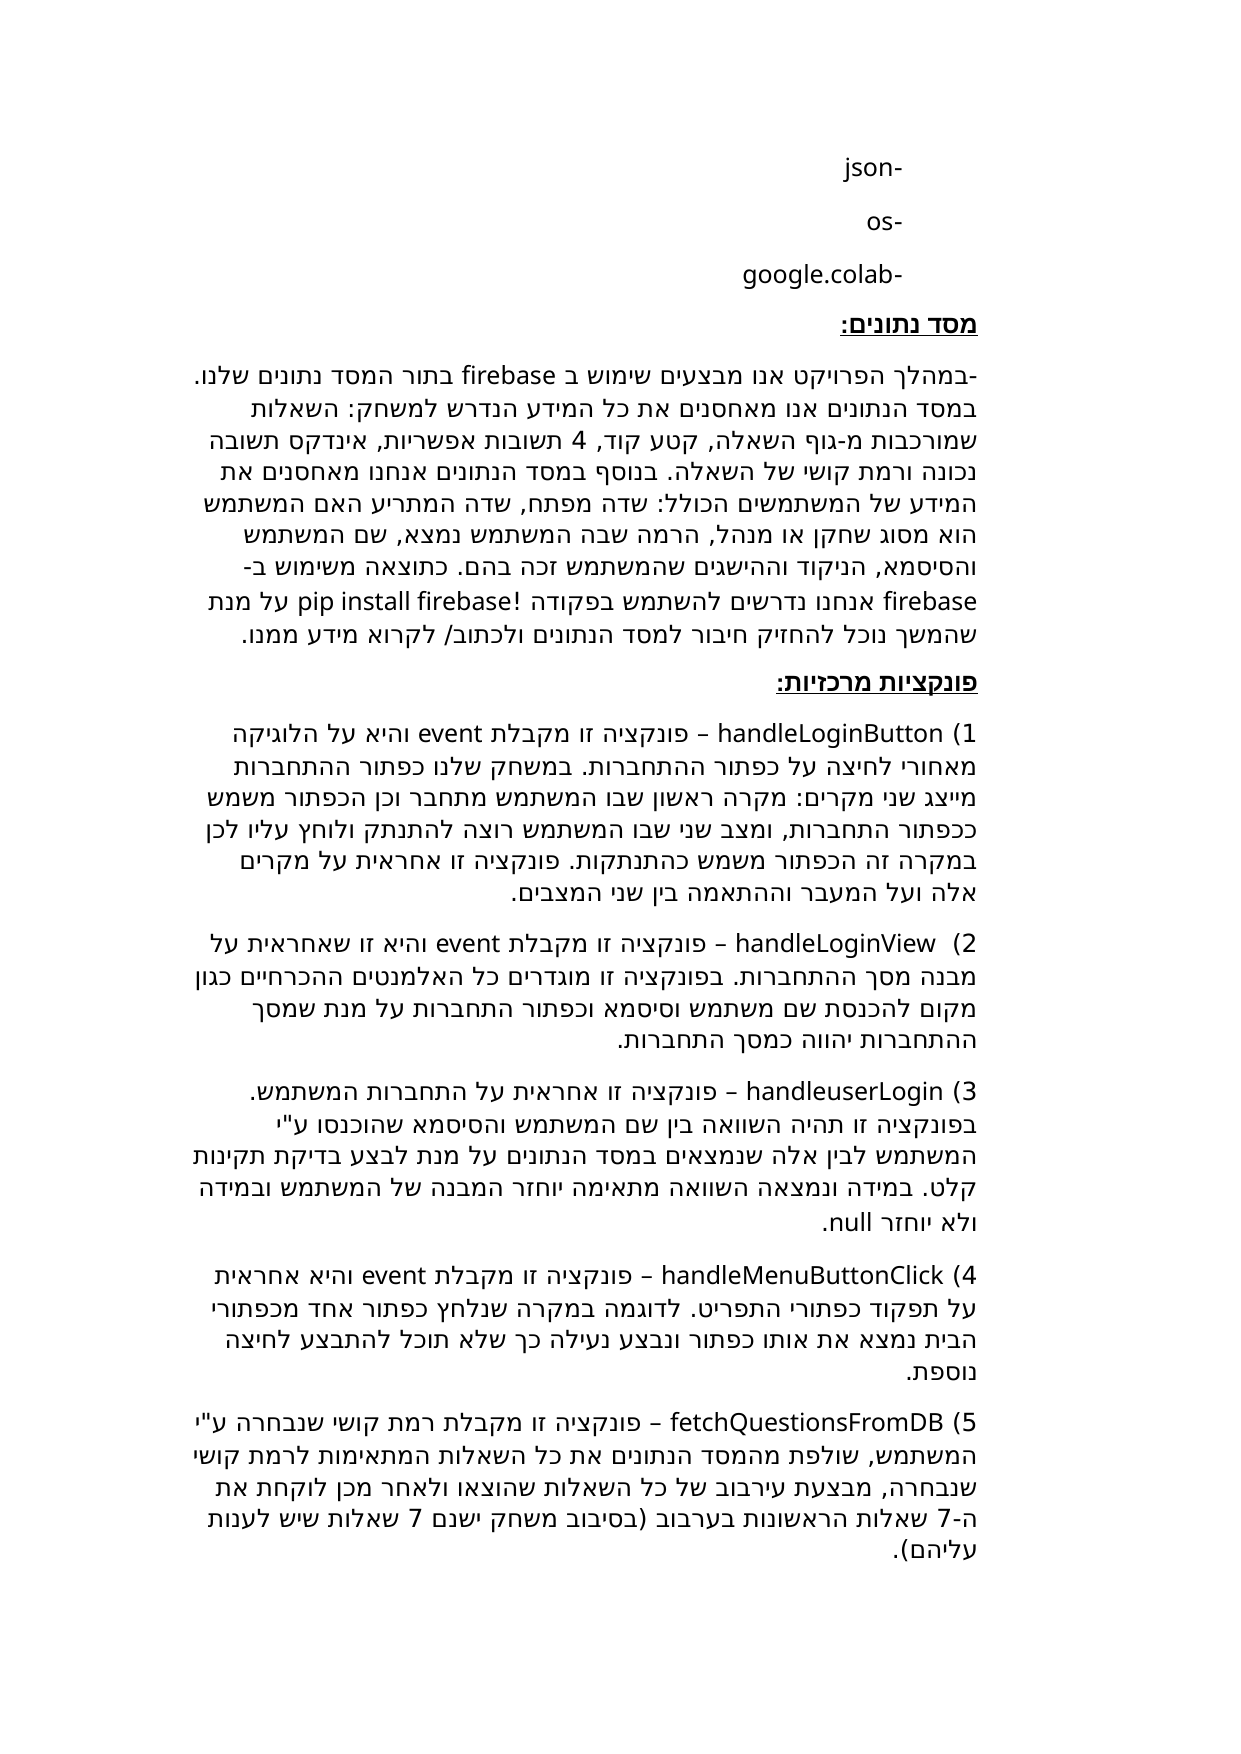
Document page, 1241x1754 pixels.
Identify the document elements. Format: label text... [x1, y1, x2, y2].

text -במהלך הפרויקט אנו מבצעים שימוש ב firebase בתור המסד נתונים שלנו. במסד הנתונים אנו מאחסנים את כל המידע הנדרש למשחק: השאלות שמורכבות מ-גוף השאלה, קטע קוד, 4 תשובות אפשריות, אינדקס תשובה נכונה ורמת קושי של השאלה. בנוסף במסד הנתונים אנחנו מאחסנים את המידע של המשתמשים הכולל: שדה מפתח, שדה המתריע האם המשתמש הוא מסוג שחקן או מנהל, הרמה שבה המשתמש נמצא, שם המשתמש והסיסמא, הניקוד וההישגים שהמשתמש זכה בהם. כתוצאה משימוש ב- firebase אנחנו נדרשים להשתמש בפקודה !pip install firebase על מנת שהמשך נוכל להחזיק חיבור למסד הנתונים ולכתוב/ לקרוא מידע ממנו. [187, 358, 978, 649]
text 3) handleuserLogin – פונקציה זו אחראית על התחברות המשתמש. בפונקציה זו תהיה השוואה בין שם המשתמש והסיסמא שהוכנסו ע"י המשתמש לבין אלה שנמצאים במסד הנתונים על מנת לבצע בדיקת תקינות קלט. במידה ונמצאה השוואה מתאימה יוחזר המבנה של המשתמש ובמידה ולא יוחזר null. [187, 1073, 978, 1238]
text פונקציות מרכזיות: [187, 668, 1053, 697]
text 1) handleLoginButton – פונקציה זו מקבלת event והיא על הלוגיקה מאחורי לחיצה על כפתור ההתחברות. במשחק שלנו כפתור ההתחברות מייצג שני מקרים: מקרה ראשון שבו המשתמש מתחבר וכן הכפתור משמש ככפתור התחברות, ומצב שני שבו המשתמש רוצה להתנתק ולוחץ עליו לכן במקרה זה הכפתור משמש כהתנתקות. פונקציה זו אחראית על מקרים אלה ועל המעבר וההתאמה בין שני המצבים. [187, 716, 978, 907]
text -google.colab [187, 257, 978, 291]
text 5) fetchQuestionsFromDB – פונקציה זו מקבלת רמת קושי שנבחרה ע"י המשתמש, שולפת מהמסד הנתונים את כל השאלות המתאימות לרמת קושי שנבחרה, מבצעת עירבוב של כל השאלות שהוצאו ולאחר מכן לוקחת את ה-7 שאלות הראשונות בערבוב (בסיבוב משחק ישנם 7 שאלות שיש לענות עליהם). [187, 1405, 978, 1565]
text -json [187, 150, 978, 184]
text 4) handleMenuButtonClick – פונקציה זו מקבלת event והיא אחראית על תפקוד כפתורי התפריט. לדוגמה במקרה שנלחץ כפתור אחד מכפתורי הבית נמצא את אותו כפתור ונבצע נעילה כך שלא תוכל להתבצע לחיצה נוספת. [187, 1258, 978, 1386]
text מסד נתונים: [187, 310, 1053, 339]
text 2) handleLoginView – פונקציה זו מקבלת event והיא זו שאחראית על מבנה מסך ההתחברות. בפונקציה זו מוגדרים כל האלמנטים ההכרחיים כגון מקום להכנסת שם משתמש וסיסמא וכפתור התחברות על מנת שמסך ההתחברות יהווה כמסך התחברות. [187, 926, 978, 1054]
text -os [187, 203, 978, 237]
